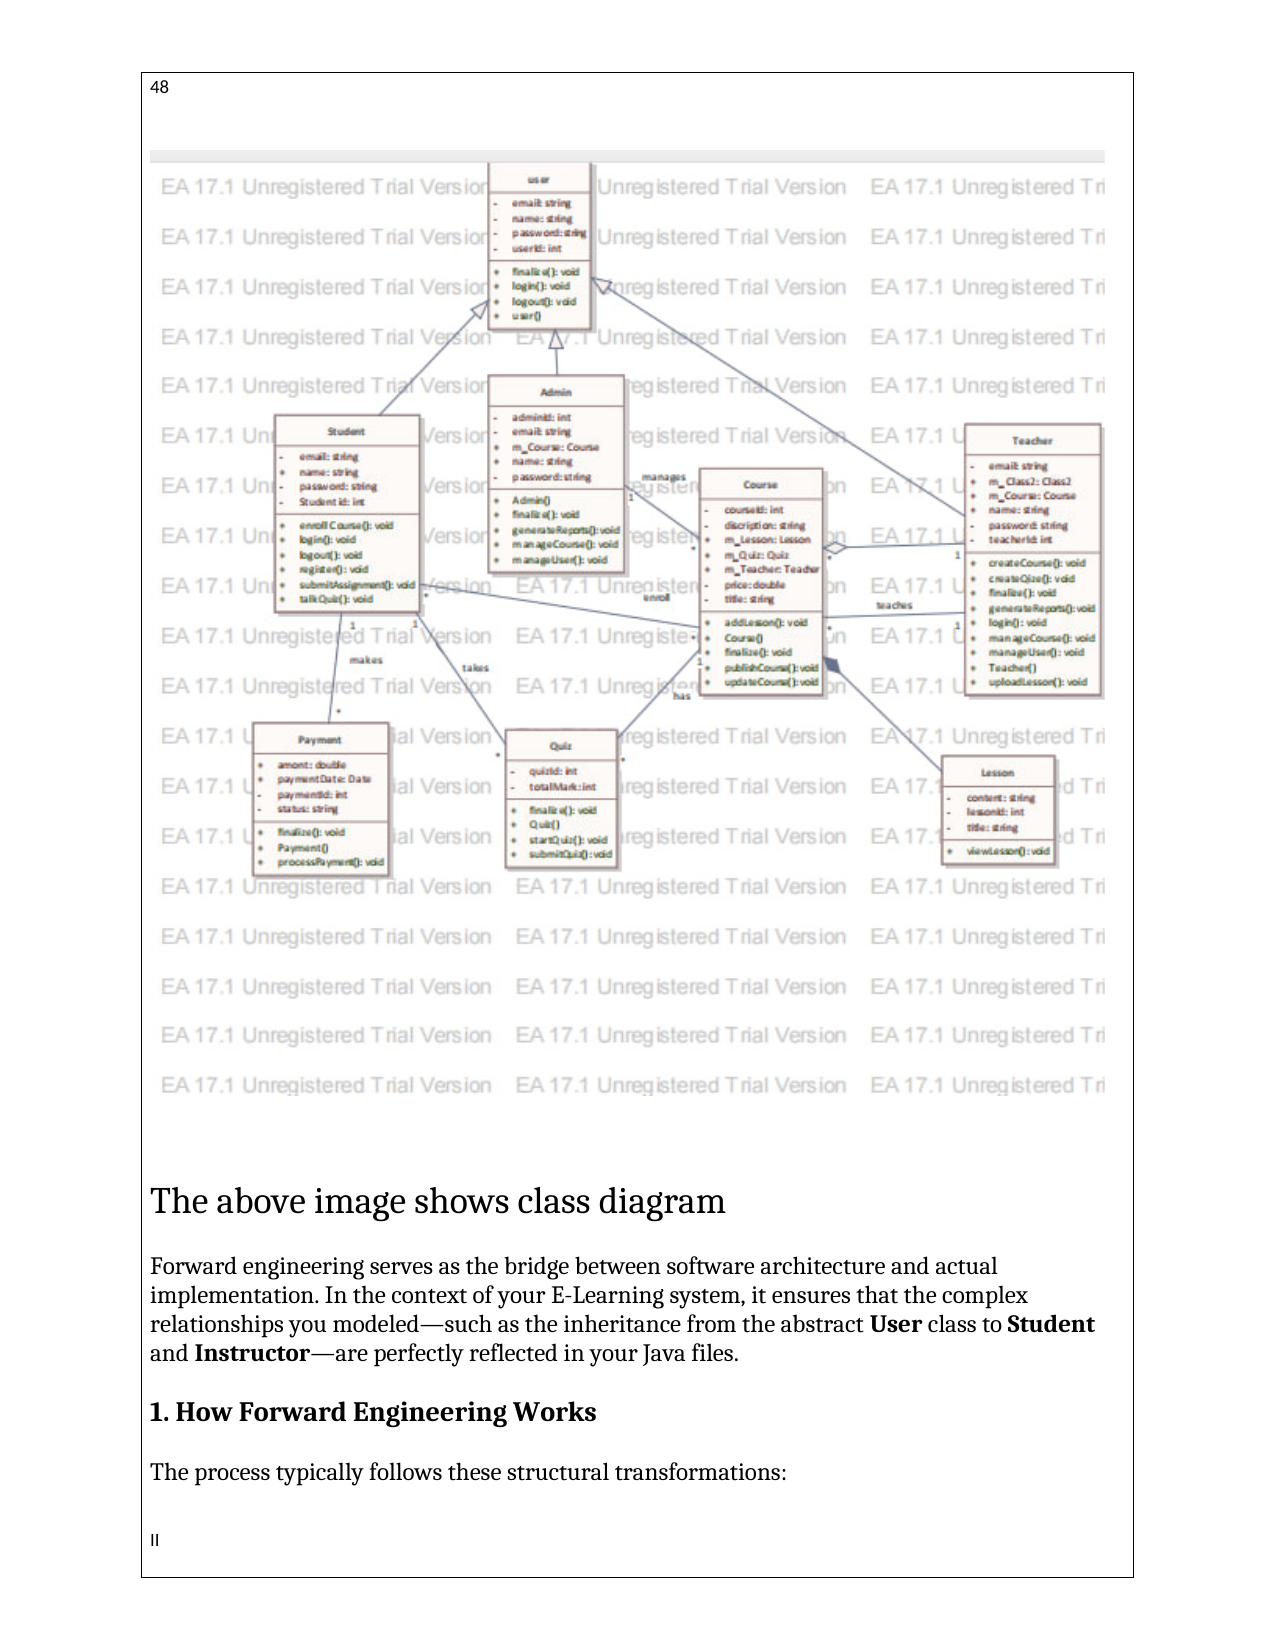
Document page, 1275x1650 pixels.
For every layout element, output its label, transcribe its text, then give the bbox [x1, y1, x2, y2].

text Forward engineering serves as the bridge between software architecture and actual implementation. In the context of your E-Learning system, it ensures that the complex relationships you modeled—such as the inheritance from the abstract User class to Student and Instructor—are perfectly reflected in your Java files. [150, 1252, 1125, 1367]
subtitle 1. How Forward Engineering Works [150, 1396, 1125, 1429]
list The above image shows class diagram [150, 1180, 1125, 1223]
text The process typically follows these structural transformations: [150, 1458, 1125, 1487]
picture [150, 150, 1105, 1096]
